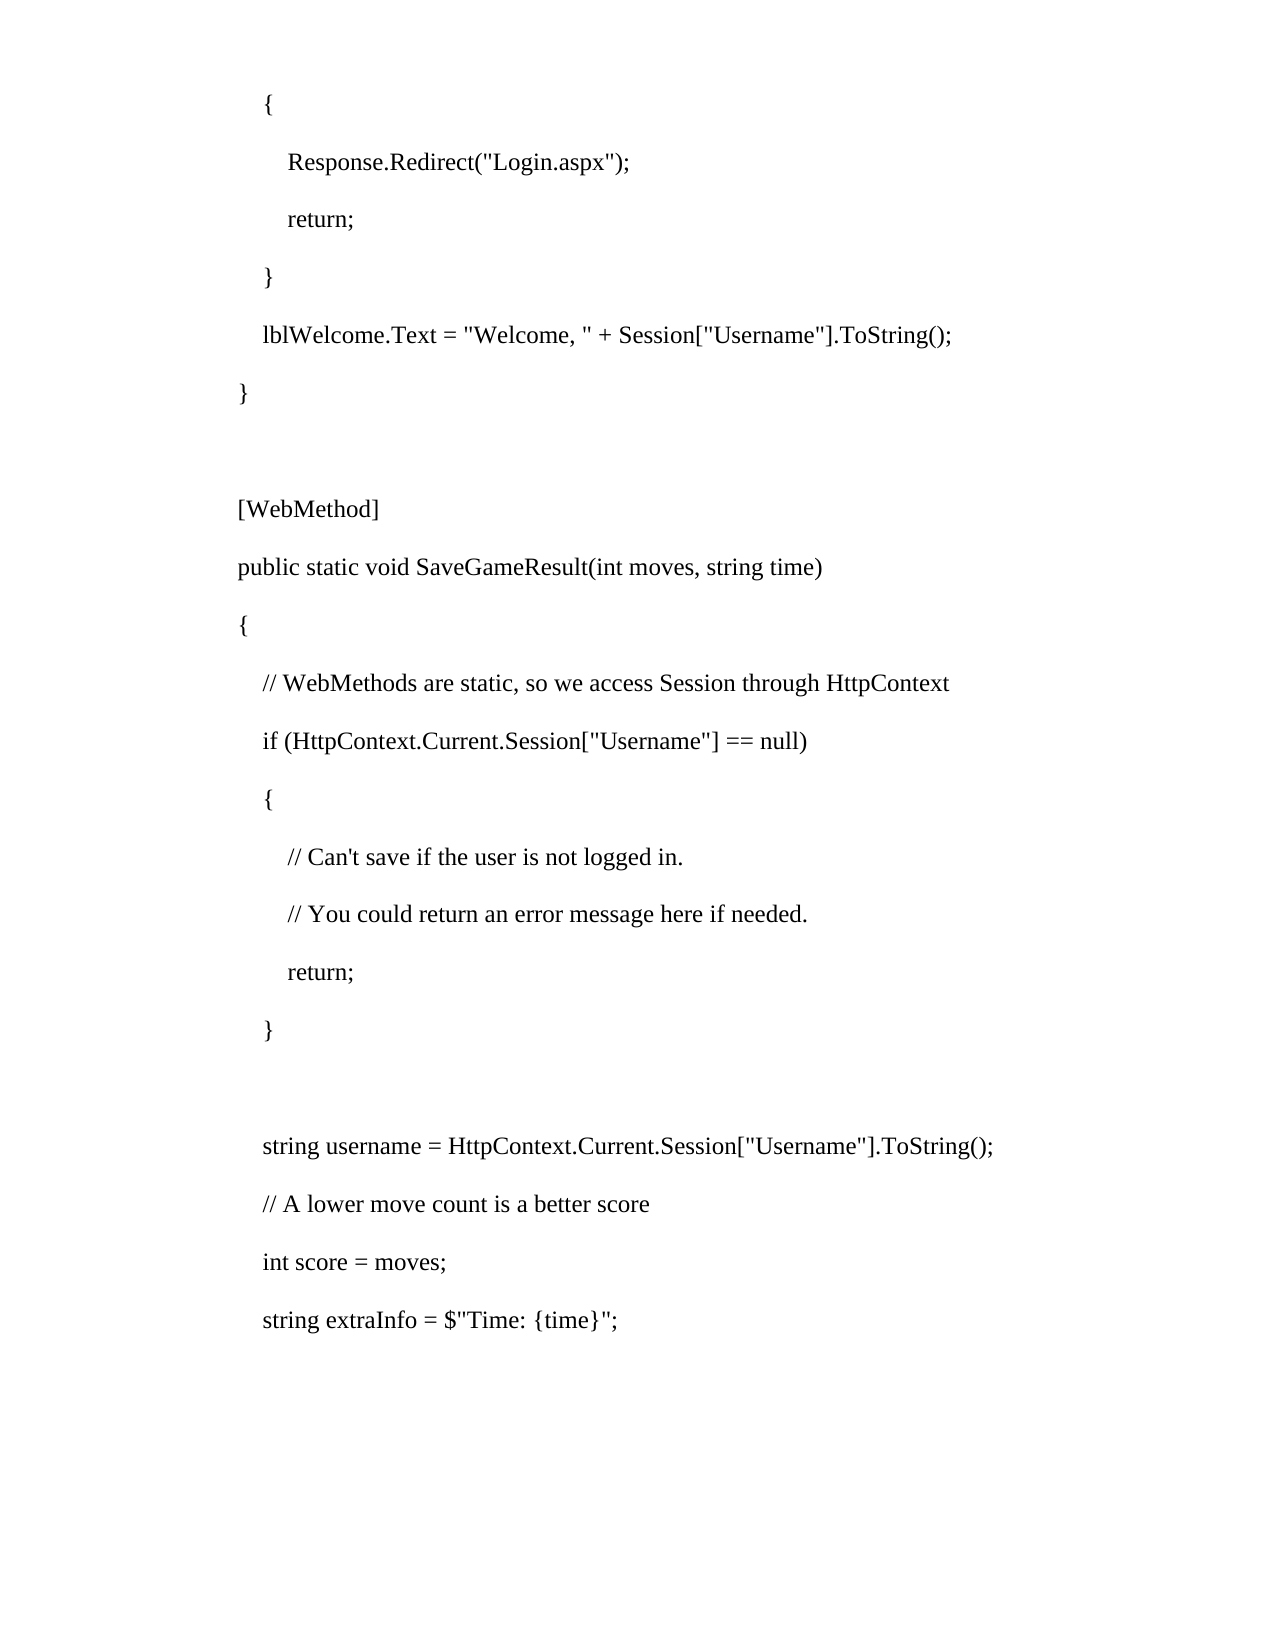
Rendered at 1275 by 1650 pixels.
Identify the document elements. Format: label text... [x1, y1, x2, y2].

text } [187, 378, 1087, 407]
text return; [187, 204, 1087, 233]
text } [187, 262, 1087, 291]
text { [187, 610, 1087, 639]
text string extraInfo = $"Time: {time}"; [187, 1305, 1087, 1334]
text int score = moves; [187, 1247, 1087, 1276]
text // A lower move count is a better score [187, 1189, 1087, 1218]
text // You could return an error message here if needed. [187, 899, 1087, 928]
text // Can't save if the user is not logged in. [187, 842, 1087, 870]
text if (HttpContext.Current.Session["Username"] == null) [187, 726, 1087, 754]
text return; [187, 957, 1087, 986]
text { [187, 784, 1087, 812]
text string username = HttpContext.Current.Session["Username"].ToString(); [187, 1131, 1087, 1160]
text [WebMethod] [187, 494, 1087, 523]
text Response.Redirect("Login.aspx"); [187, 147, 1087, 175]
text } [187, 1015, 1087, 1044]
text // WebMethods are static, so we access Session through HttpContext [187, 668, 1087, 697]
text { [187, 89, 1087, 117]
text public static void SaveGameResult(int moves, string time) [187, 552, 1087, 581]
text lblWelcome.Text = "Welcome, " + Session["Username"].ToString(); [187, 320, 1087, 349]
